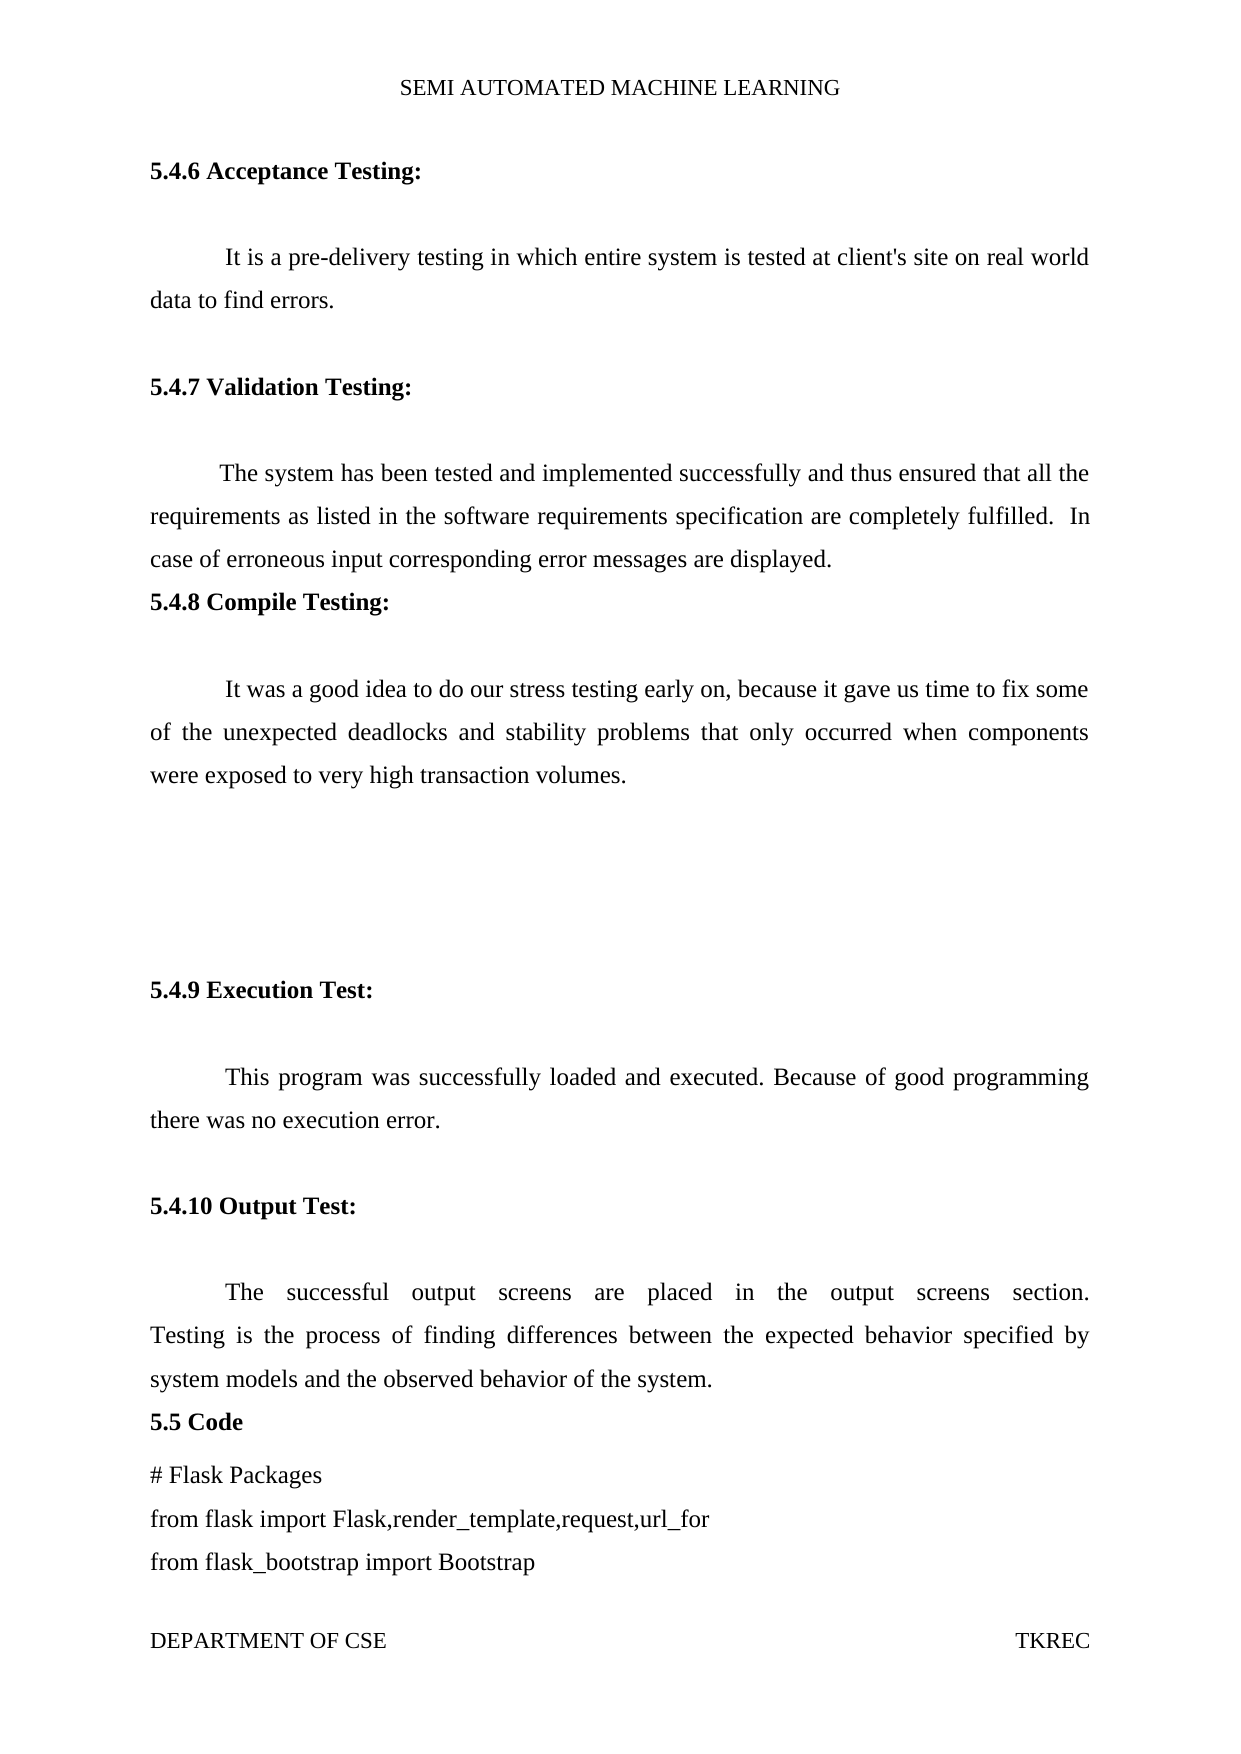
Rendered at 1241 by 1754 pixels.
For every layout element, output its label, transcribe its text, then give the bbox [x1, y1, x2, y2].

text 5.5 Code [150, 1407, 1090, 1436]
text 5.4.10 Output Test: [150, 1191, 1090, 1220]
text 5.4.7 Validation Testing: [150, 372, 1090, 401]
text It was a good idea to do our stress testing early on, because it gave us time to fix some of the unexpected deadlocks and stability problems that only occurred when components were exposed to very high transaction volumes. [150, 674, 1090, 789]
text It is a pre-delivery testing in which entire system is tested at client's site on real world data to find errors. [150, 242, 1090, 314]
text The successful output screens are placed in the output screens section. Testing is the process of finding differences between the expected behavior specified by system models and the observed behavior of the system. [150, 1277, 1090, 1392]
text 5.4.6 Acceptance Testing: [150, 156, 1090, 185]
text The system has been tested and implemented successfully and thus ensured that all the requirements as listed in the software requirements specification are completely fulfilled. In case of erroneous input corresponding error messages are displayed. [150, 458, 1090, 573]
text from flask_bootstrap import Bootstrap [150, 1547, 1090, 1576]
text from flask import Flask,render_template,request,url_for [150, 1504, 1090, 1532]
text 5.4.9 Execution Test: [150, 976, 1090, 1004]
text This program was successfully loaded and executed. Because of good programming there was no execution error. [150, 1062, 1090, 1134]
text # Flask Packages [150, 1461, 1090, 1489]
text 5.4.8 Compile Testing: [150, 587, 1090, 616]
